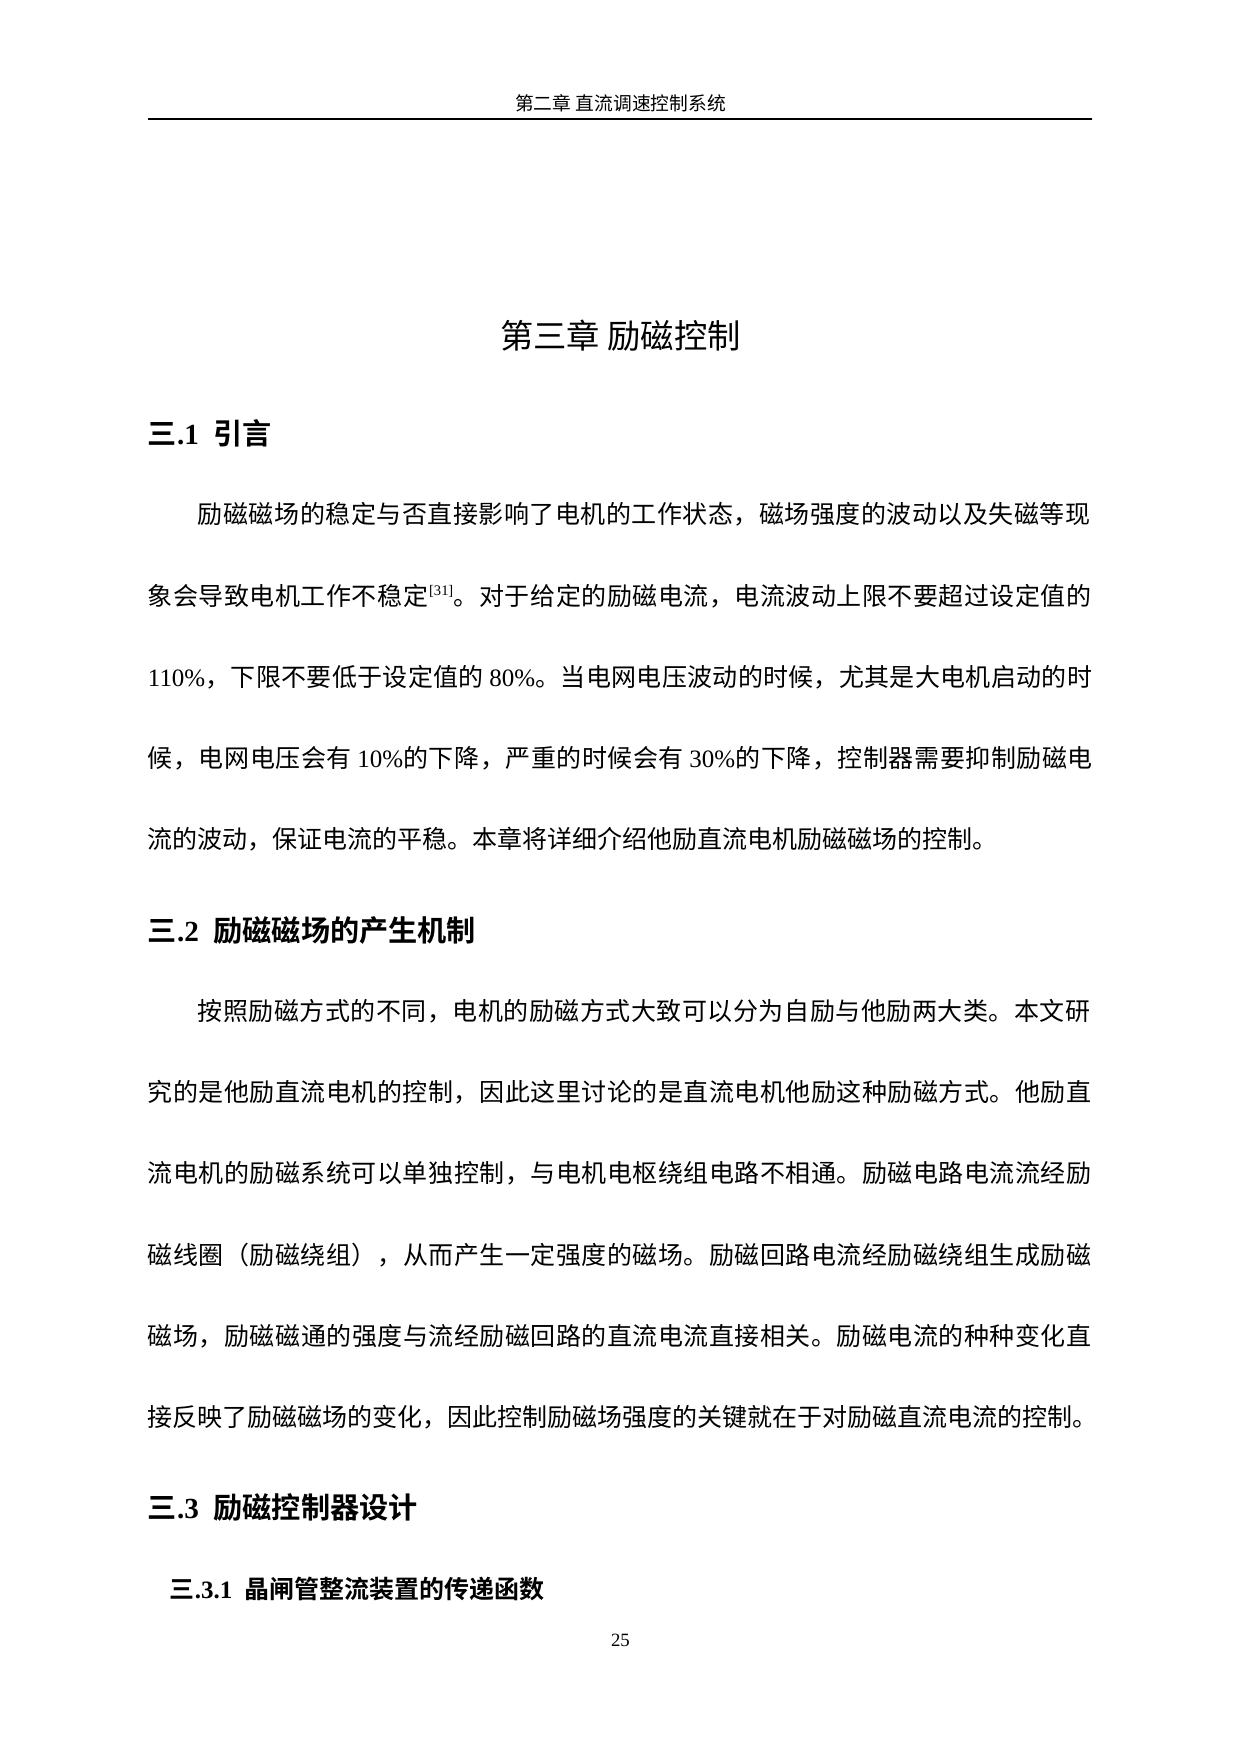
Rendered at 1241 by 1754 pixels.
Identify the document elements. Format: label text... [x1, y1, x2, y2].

text 励磁磁场的稳定与否直接影响了电机的工作状态，磁场强度的波动以及失磁等现象会导致电机工作不稳定[31]。对于给定的励磁电流，电流波动上限不要超过设定值的110%，下限不要低于设定值的80%。当电网电压波动的时候，尤其是大电机启动的时候，电网电压会有10%的下降，严重的时候会有30%的下降，控制器需要抑制励磁电流的波动，保证电流的平稳。本章将详细介绍他励直流电机励磁磁场的控制。 [148, 481, 1092, 871]
subtitle 晶闸管整流装置的传递函数 [169, 1555, 1071, 1620]
subtitle 励磁磁场的产生机制 [148, 896, 1092, 961]
subtitle 引言 [148, 399, 1092, 464]
subtitle 励磁控制 [148, 302, 1092, 367]
subtitle 励磁控制器设计 [148, 1474, 1092, 1539]
text 按照励磁方式的不同，电机的励磁方式大致可以分为自励与他励两大类。本文研究的是他励直流电机的控制，因此这里讨论的是直流电机他励这种励磁方式。他励直流电机的励磁系统可以单独控制，与电机电枢绕组电路不相通。励磁电路电流流经励磁线圈（励磁绕组），从而产生一定强度的磁场。励磁回路电流经励磁绕组生成励磁磁场，励磁磁通的强度与流经励磁回路的直流电流直接相关。励磁电流的种种变化直接反映了励磁磁场的变化，因此控制励磁场强度的关键就在于对励磁直流电流的控制。 [148, 977, 1092, 1448]
